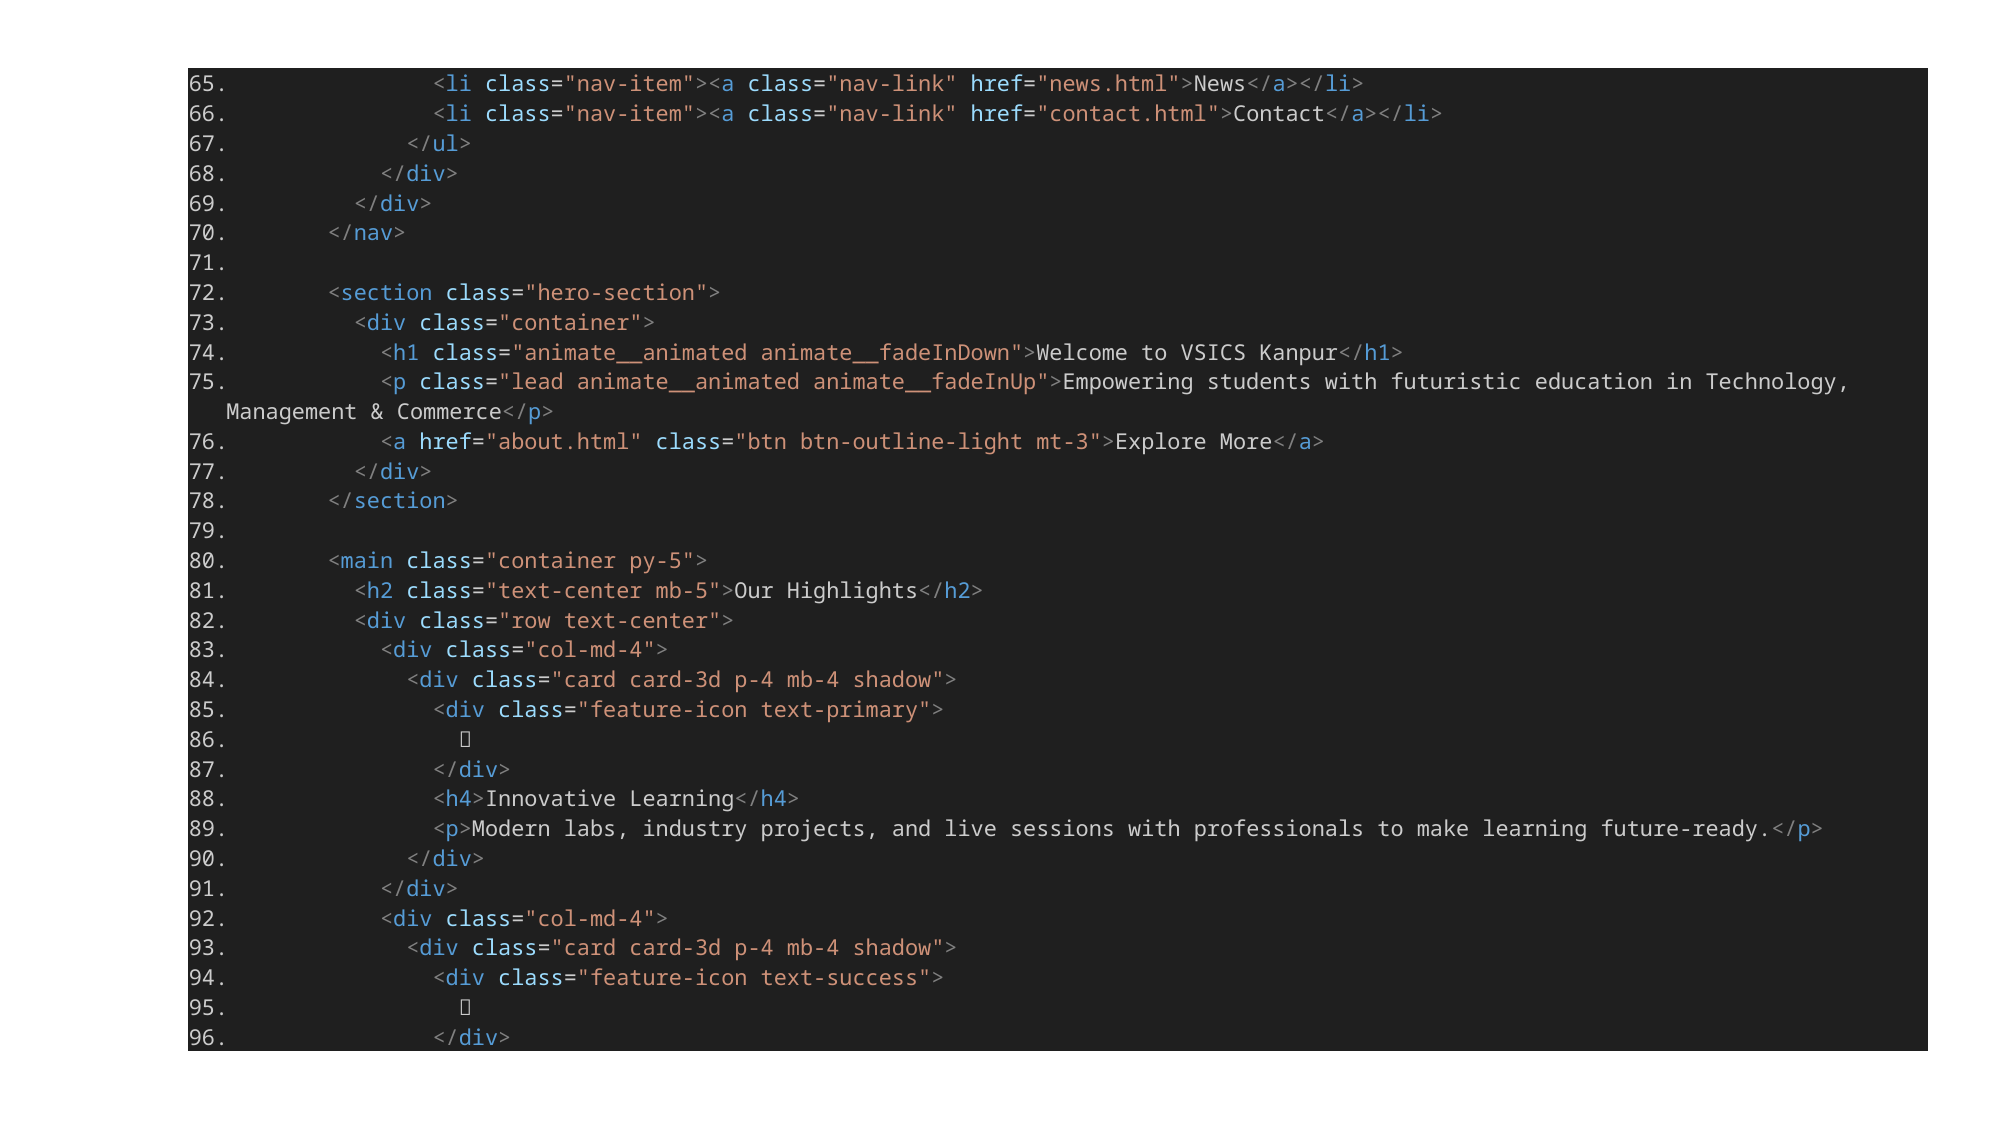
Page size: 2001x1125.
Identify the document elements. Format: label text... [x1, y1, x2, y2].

list <div class="feature-icon text-primary"> [188, 694, 1928, 724]
list <div class="container"> [188, 307, 1928, 336]
list <h4>Innovative Learning</h4> [188, 783, 1928, 813]
list <h1 class="animate__animated animate__fadeInDown">Welcome to VSICS Kanpur</h1> [188, 336, 1928, 366]
list <li class="nav-item"><a class="nav-link" href="news.html">News</a></li> [188, 68, 1928, 98]
list <div class="col-md-4"> [188, 634, 1928, 664]
list </div> [188, 753, 1928, 783]
list <p class="lead animate__animated animate__fadeInUp">Empowering students with futuristic education in Technology, Management & Commerce</p> [188, 366, 1928, 426]
list </div> [188, 187, 1928, 217]
list </div> [188, 158, 1928, 187]
list <a href="about.html" class="btn btn-outline-light mt-3">Explore More</a> [188, 426, 1928, 456]
list <div class="col-md-4"> [188, 902, 1928, 932]
list <div class="feature-icon text-success"> [188, 962, 1928, 992]
list <div class="card card-3d p-4 mb-4 shadow"> [188, 664, 1928, 694]
list <main class="container py-5"> [188, 545, 1928, 575]
list <div class="row text-center"> [188, 604, 1928, 634]
list <p>Modern labs, industry projects, and live sessions with professionals to make learning future-ready.</p> [188, 813, 1928, 843]
list </div> [188, 456, 1928, 485]
list </section> [188, 485, 1928, 515]
list <section class="hero-section"> [188, 277, 1928, 307]
list 💡 [188, 724, 1928, 753]
list </div> [188, 873, 1928, 902]
list </nav> [188, 217, 1928, 247]
list <div class="card card-3d p-4 mb-4 shadow"> [188, 932, 1928, 962]
list <h2 class="text-center mb-5">Our Highlights</h2> [188, 575, 1928, 604]
list </div> [188, 843, 1928, 873]
list </ul> [188, 128, 1928, 158]
list </div> [188, 1022, 1928, 1051]
list <li class="nav-item"><a class="nav-link" href="contact.html">Contact</a></li> [188, 98, 1928, 128]
list 🚀 [188, 992, 1928, 1022]
